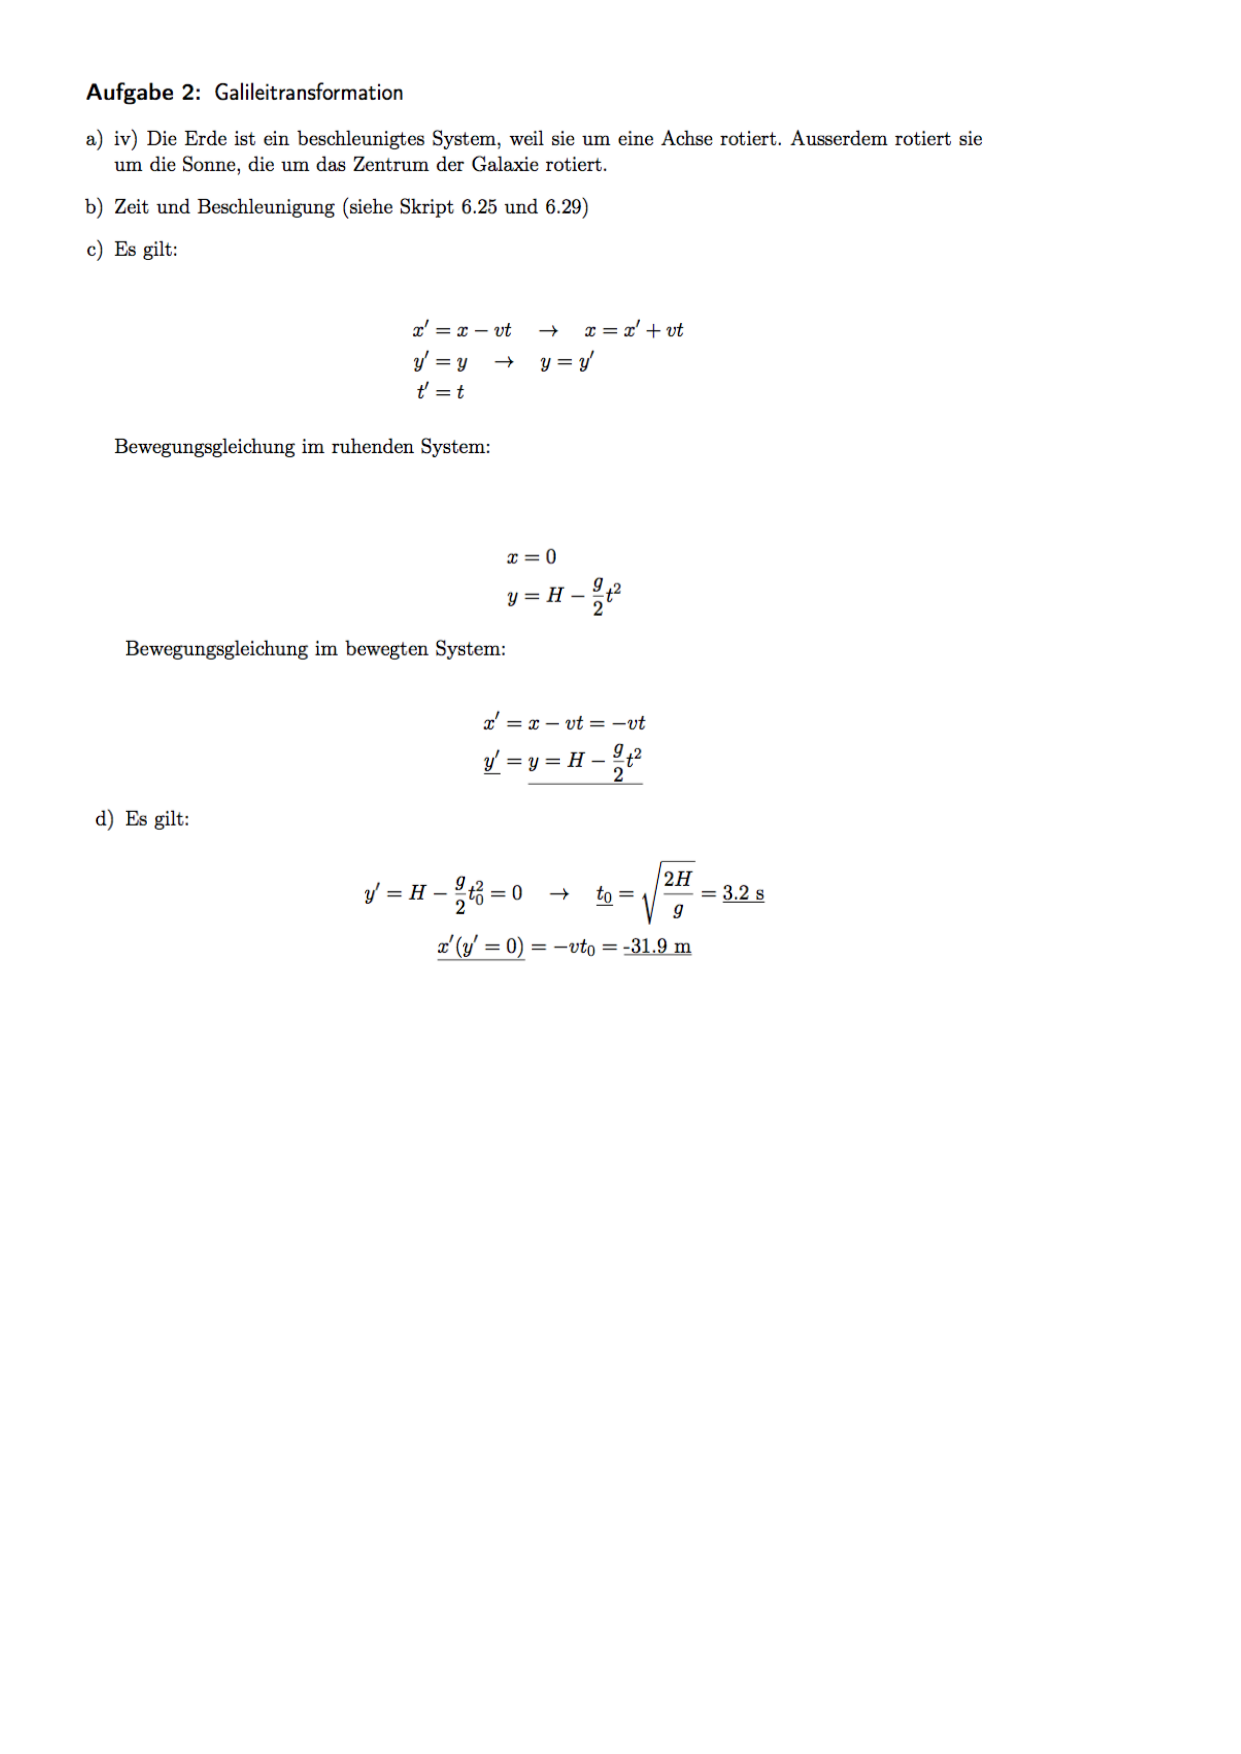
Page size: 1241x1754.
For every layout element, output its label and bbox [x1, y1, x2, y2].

picture [75, 75, 1015, 981]
